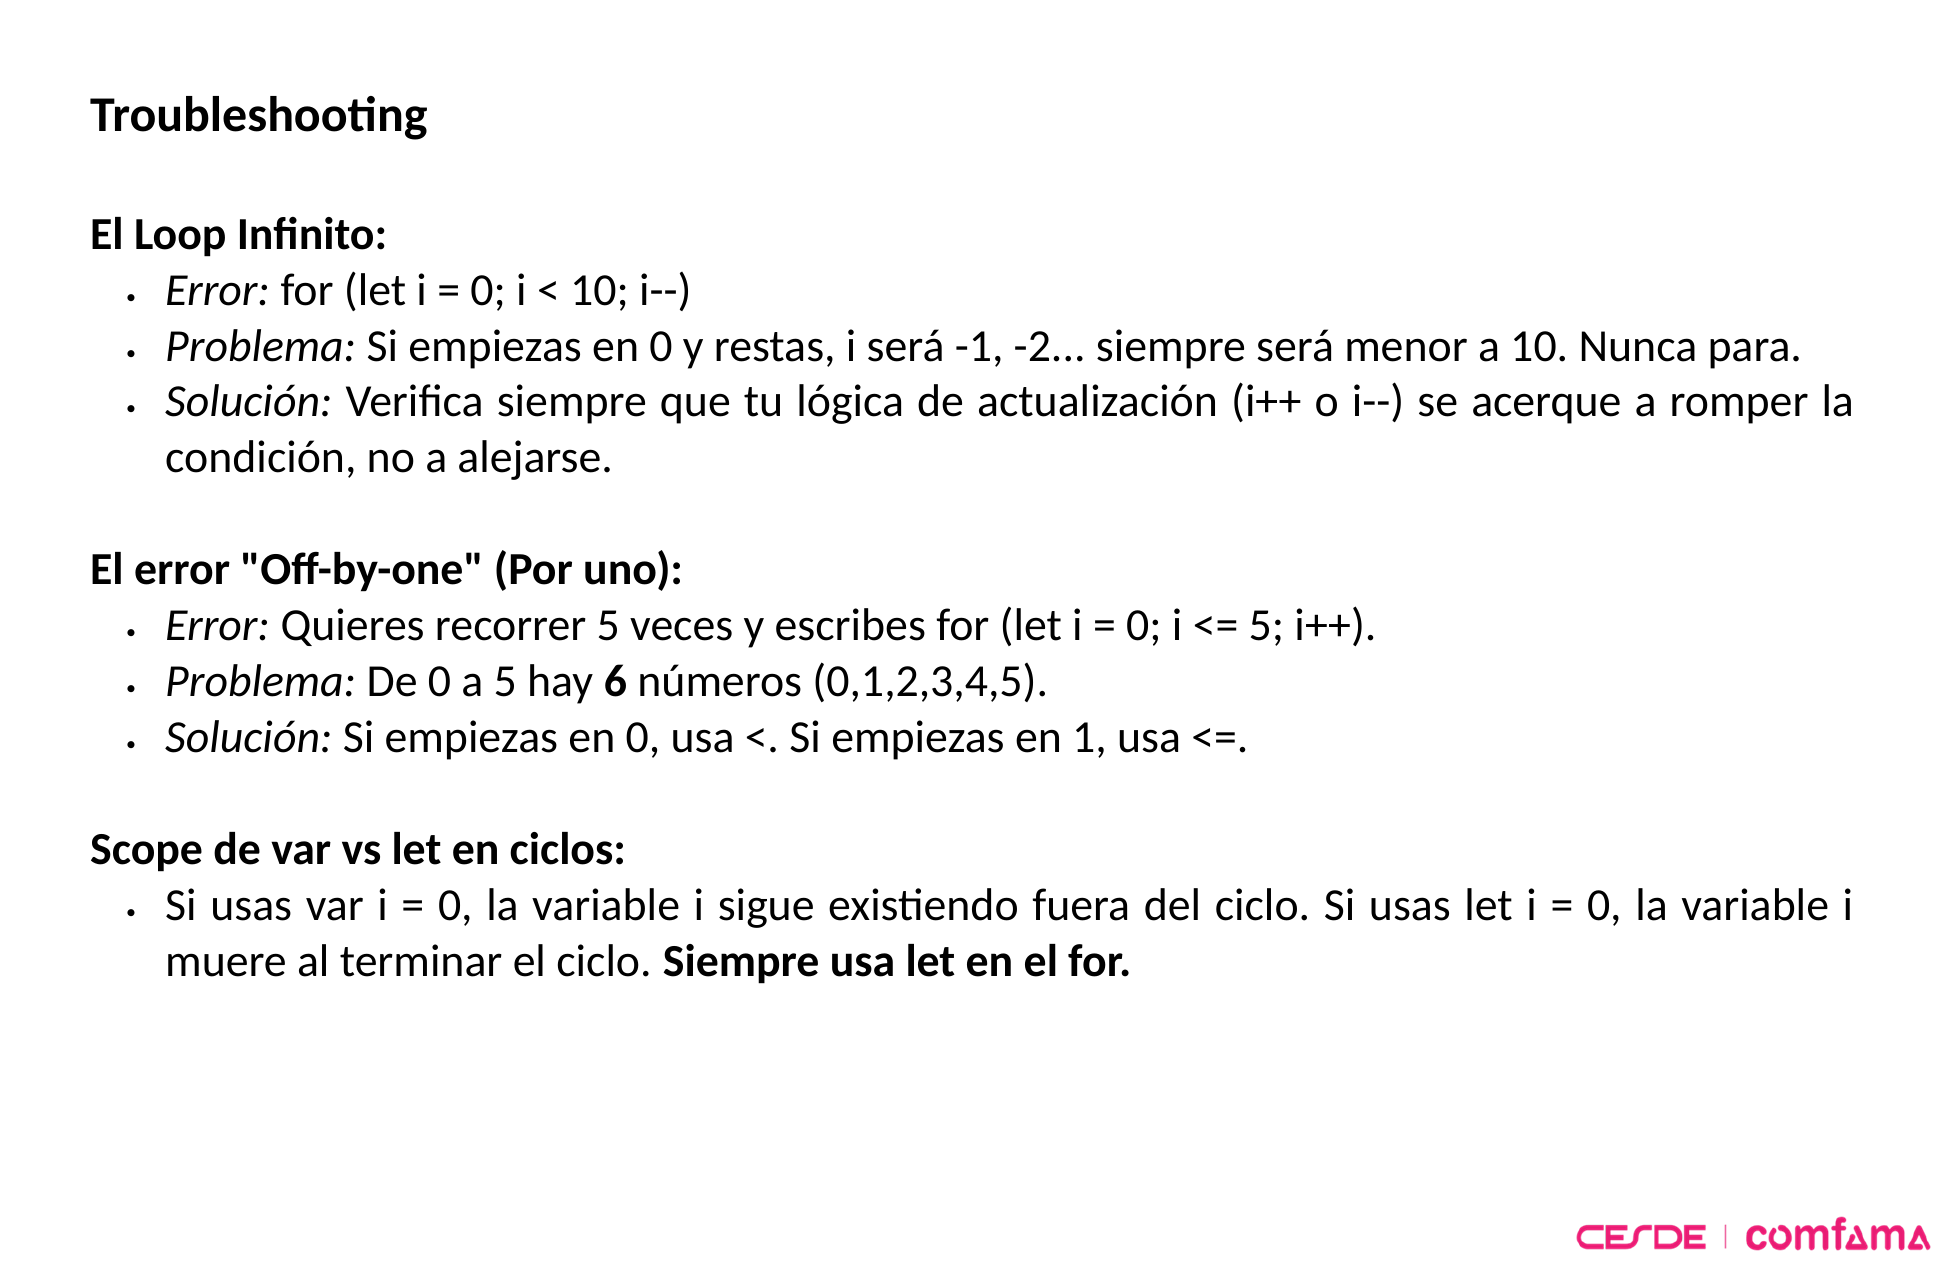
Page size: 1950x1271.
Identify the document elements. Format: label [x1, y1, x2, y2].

picture [1567, 1208, 1939, 1258]
